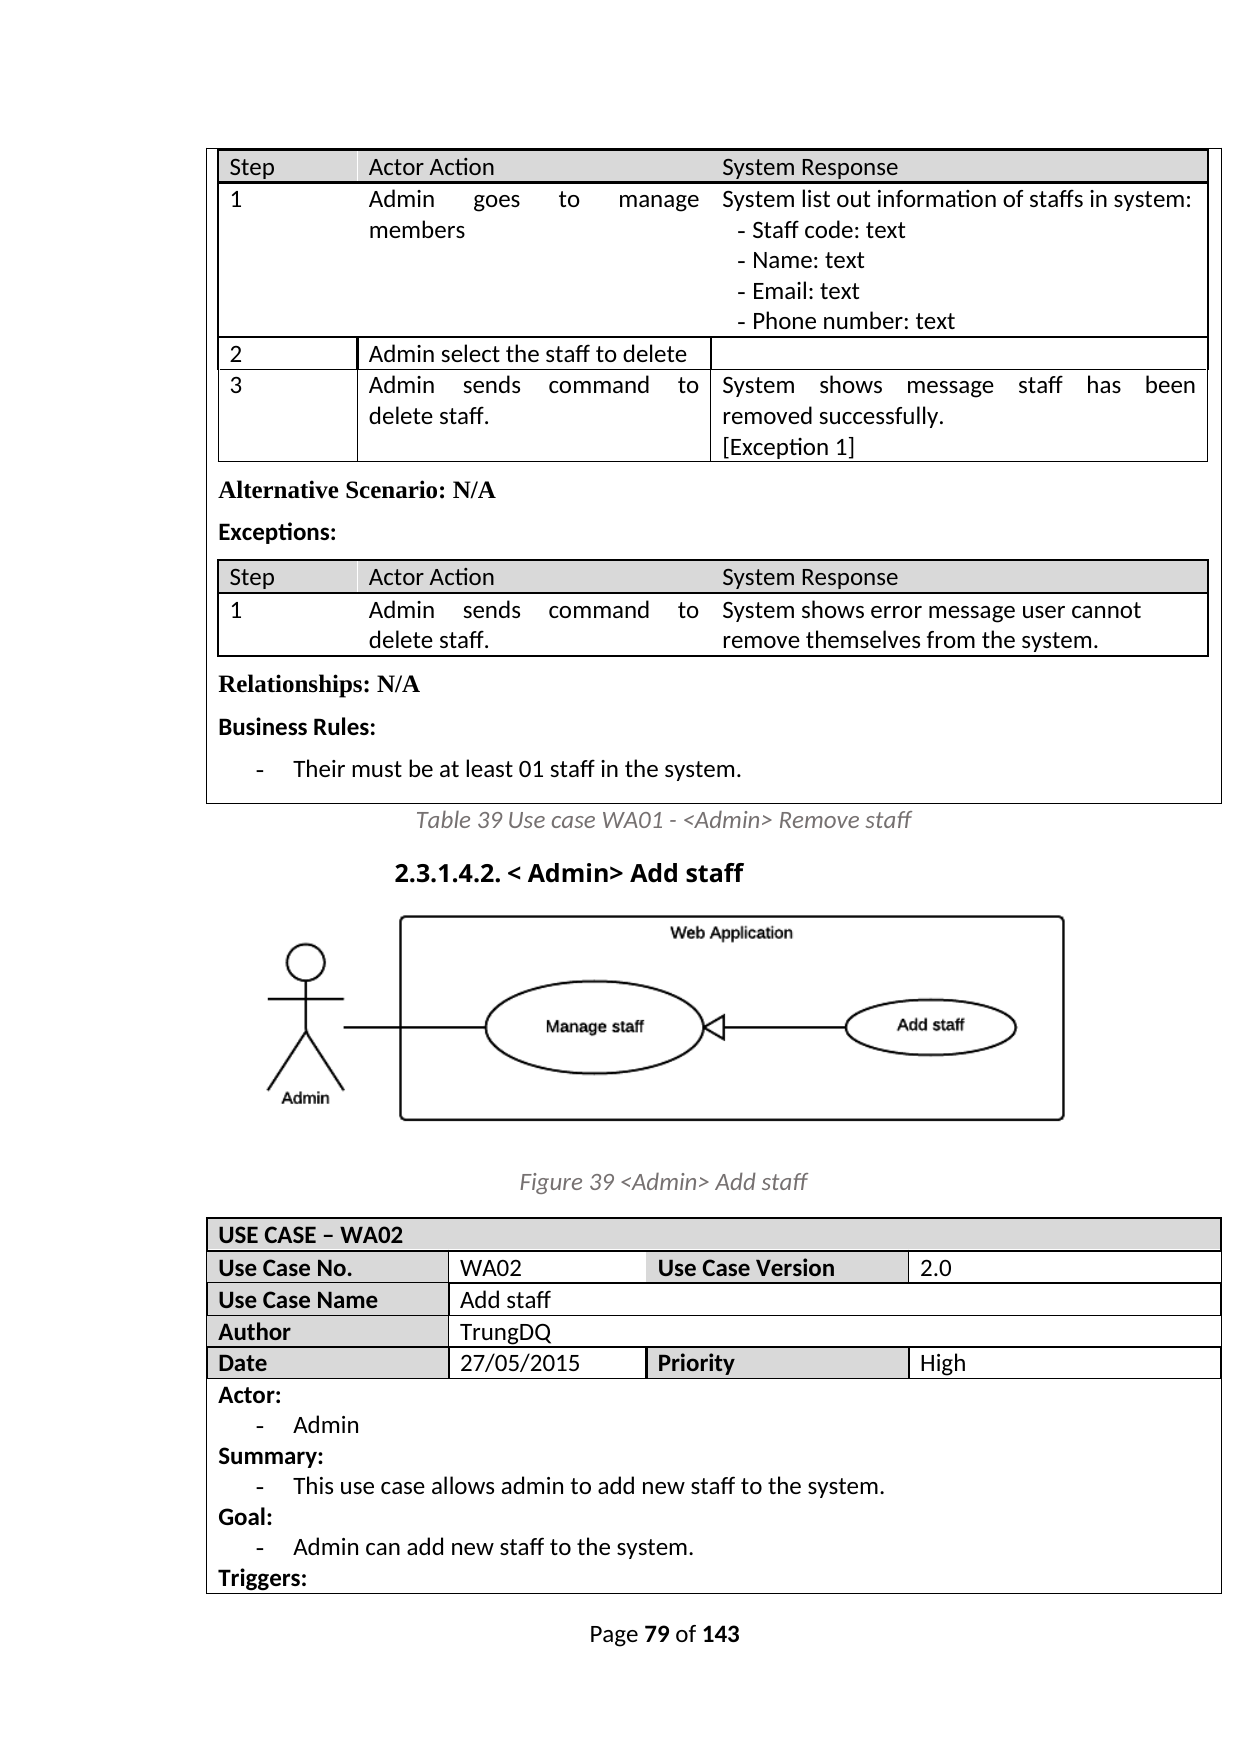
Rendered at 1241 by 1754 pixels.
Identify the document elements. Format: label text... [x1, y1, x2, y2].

table_cell High [910, 1348, 1220, 1378]
table_cell 2.0 [909, 1252, 1221, 1282]
table_cell Use Case Version [646, 1252, 908, 1282]
table_cell 27/05/2015 [450, 1348, 645, 1378]
table_cell Use Case Name [208, 1283, 448, 1315]
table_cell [207, 149, 1221, 803]
table_cell Author [207, 1316, 448, 1346]
table_cell Date [208, 1348, 448, 1378]
text Table Use case WA01 - <Admin> Remove staff [207, 804, 1122, 835]
table_cell WA02 [449, 1252, 646, 1282]
picture [244, 892, 1085, 1147]
table_header USE CASE – WA02 [208, 1219, 1220, 1249]
table_cell Use Case No. [207, 1252, 448, 1282]
table_cell TrungDQ [449, 1316, 1221, 1346]
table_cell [207, 1379, 1221, 1593]
table_cell Add staff [450, 1284, 1220, 1315]
table_cell Priority [648, 1348, 908, 1378]
subtitle < Admin> Add staff [394, 856, 1122, 889]
text Figure 39 <Admin> Add staff [207, 1166, 1122, 1196]
